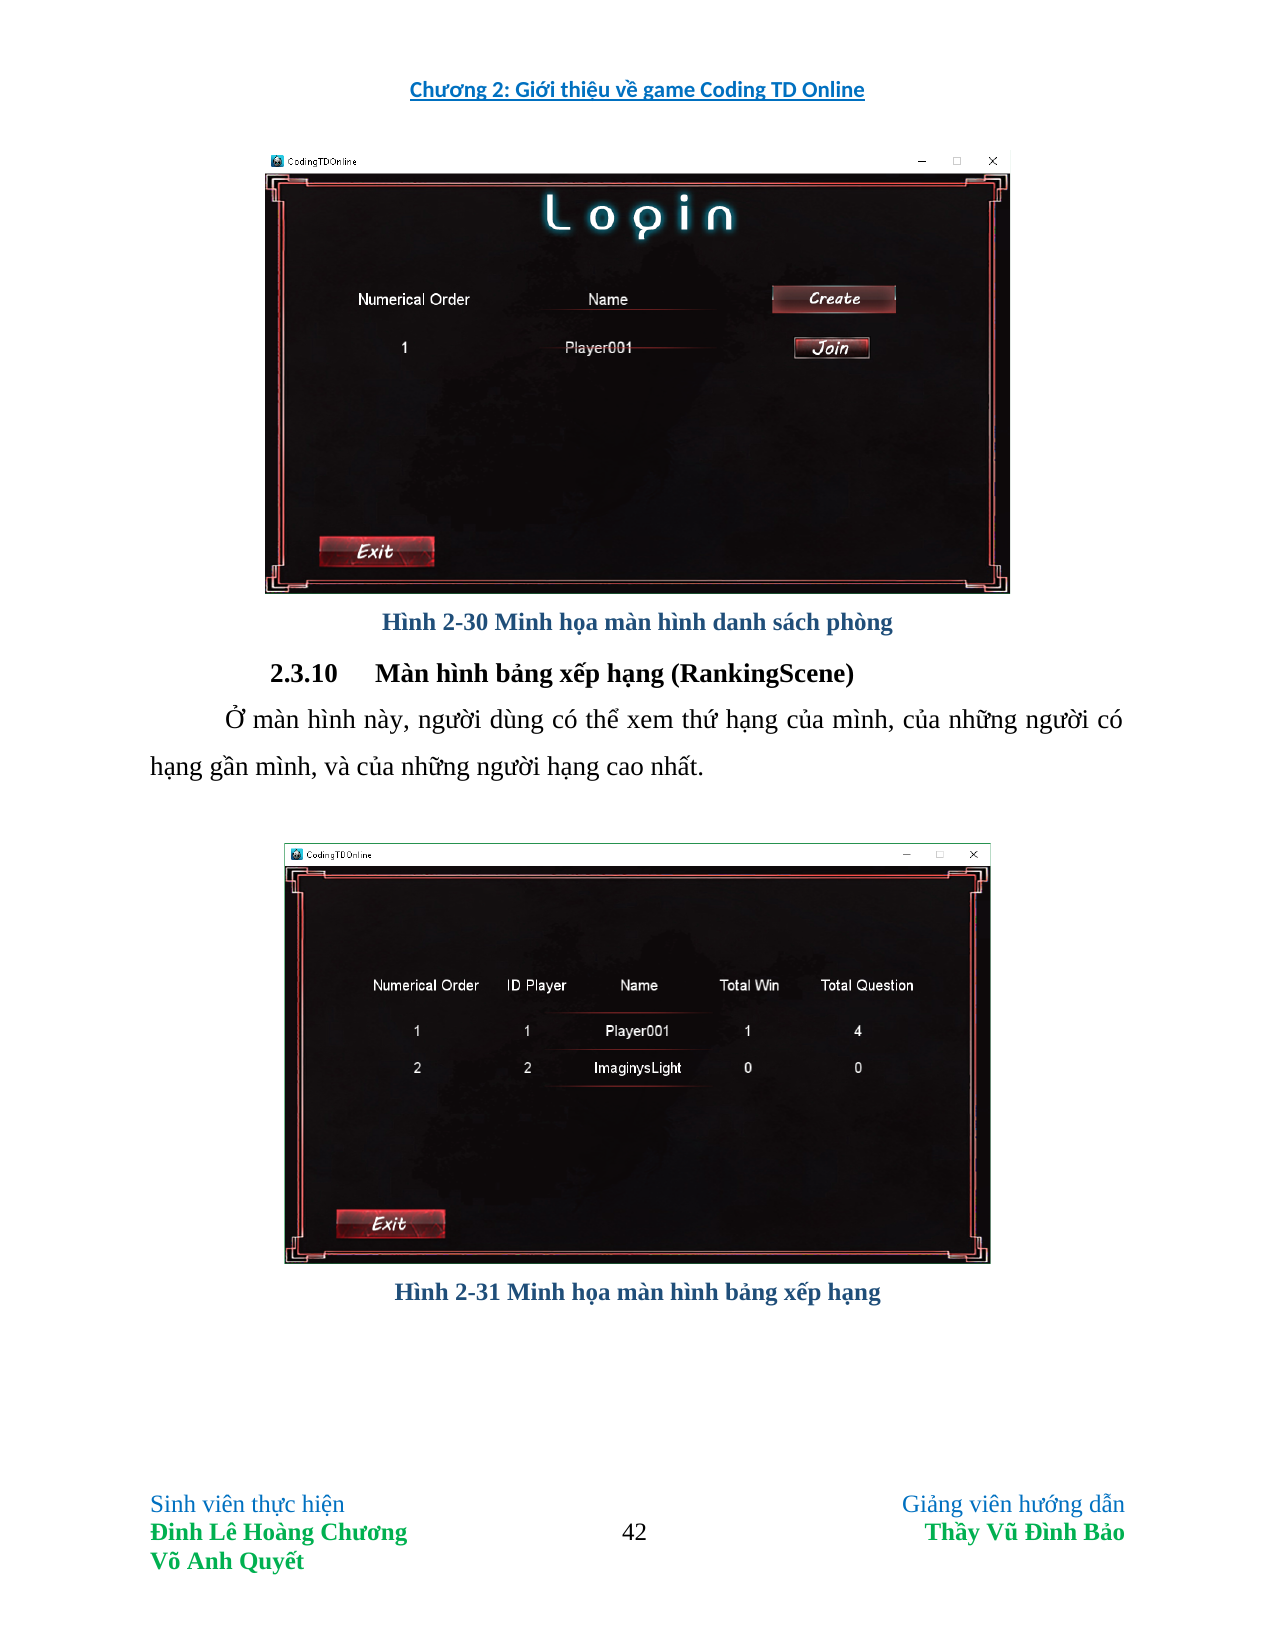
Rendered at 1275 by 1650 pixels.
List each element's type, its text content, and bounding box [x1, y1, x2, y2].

picture [265, 150, 1011, 594]
text Ở màn hình này, người dùng có thể xem thứ hạng của mình, của những người có hạng gần mình, và của những người hạng cao nhất. [150, 703, 1125, 781]
picture [284, 843, 991, 1264]
subtitle Màn hình bảng xếp hạng (RankingScene) [150, 657, 1125, 688]
